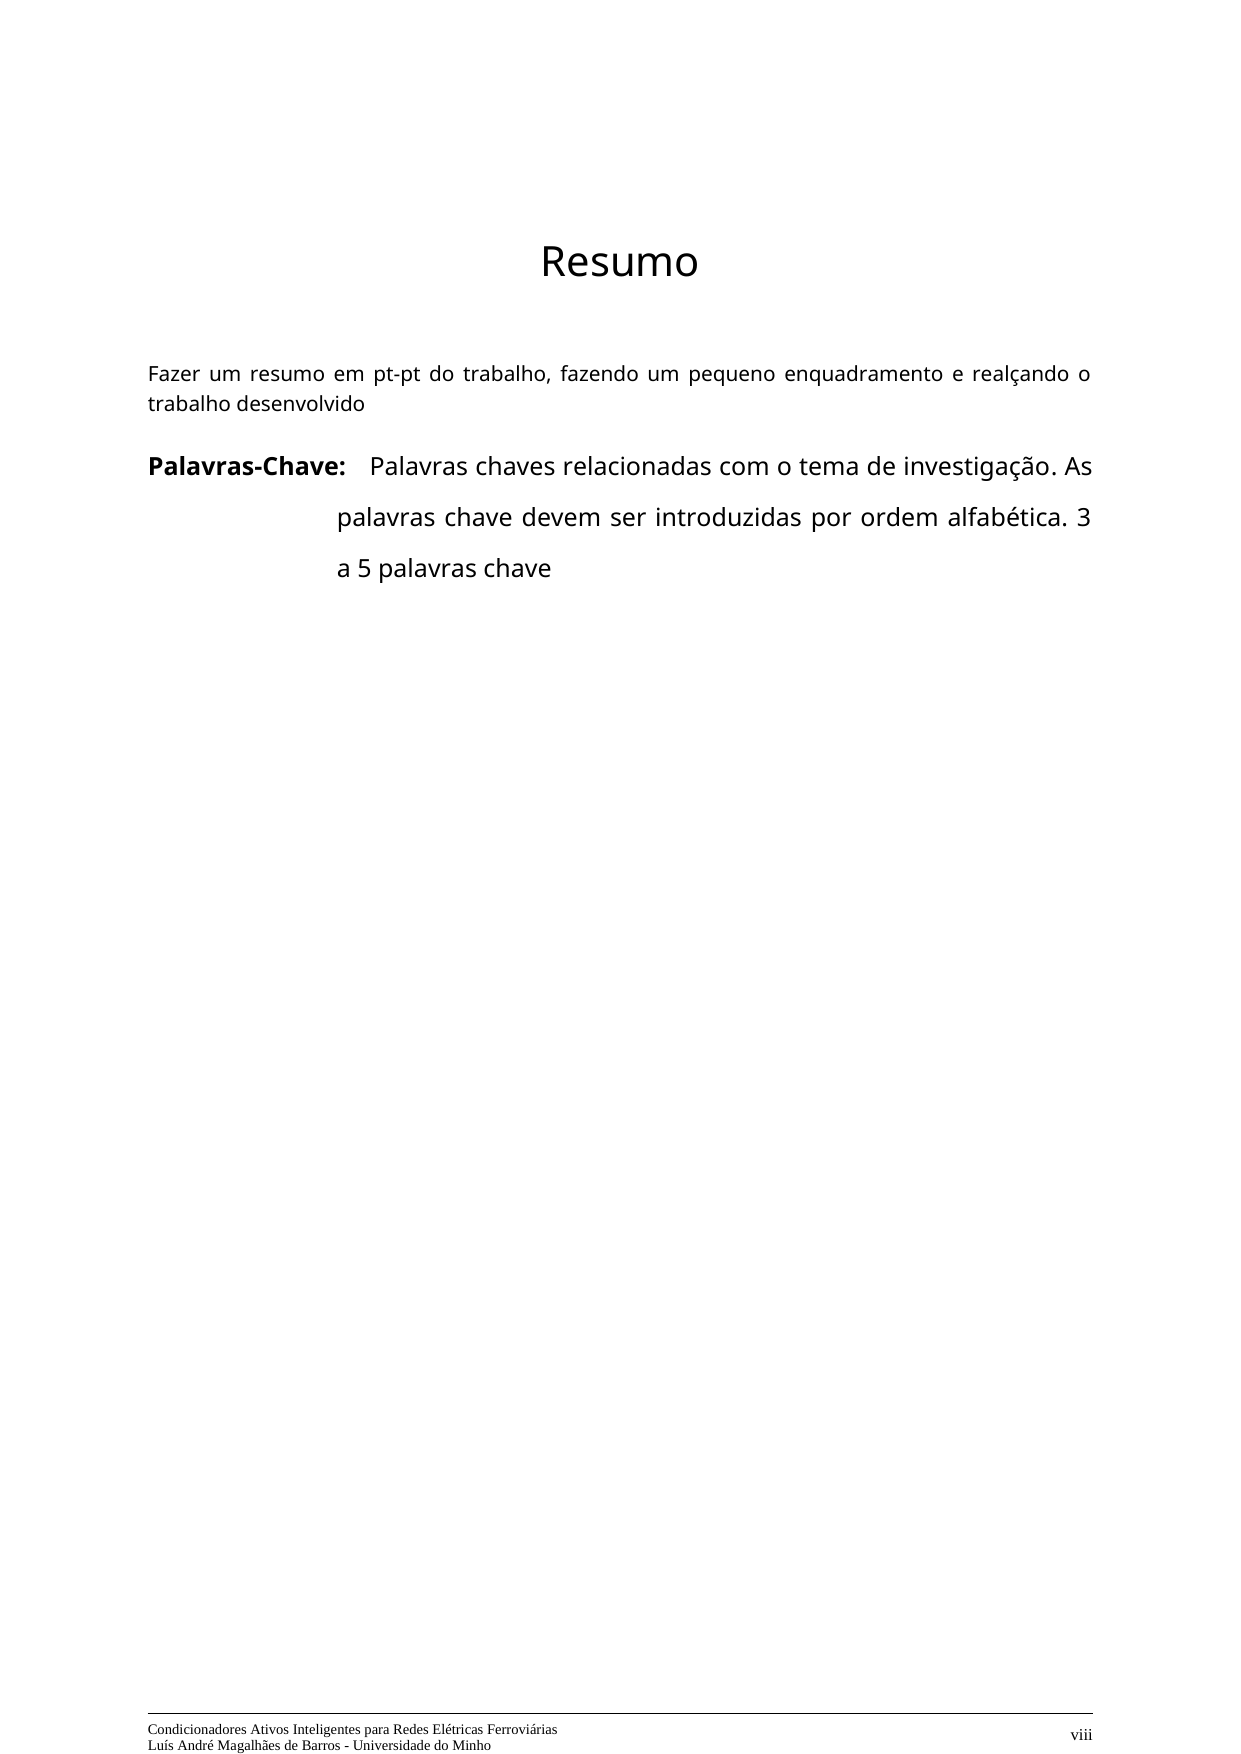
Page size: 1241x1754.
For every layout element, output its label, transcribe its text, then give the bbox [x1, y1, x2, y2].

text Resumo [148, 232, 1092, 288]
text Fazer um resumo em pt-pt do trabalho, fazendo um pequeno enquadramento e realçando o trabalho desenvolvido [148, 359, 1092, 418]
text Palavras-Chave: Palavras chaves relacionadas com o tema de investigação. As palavras chave devem ser introduzidas por ordem alfabética. 3 a 5 palavras chave [148, 449, 1092, 585]
